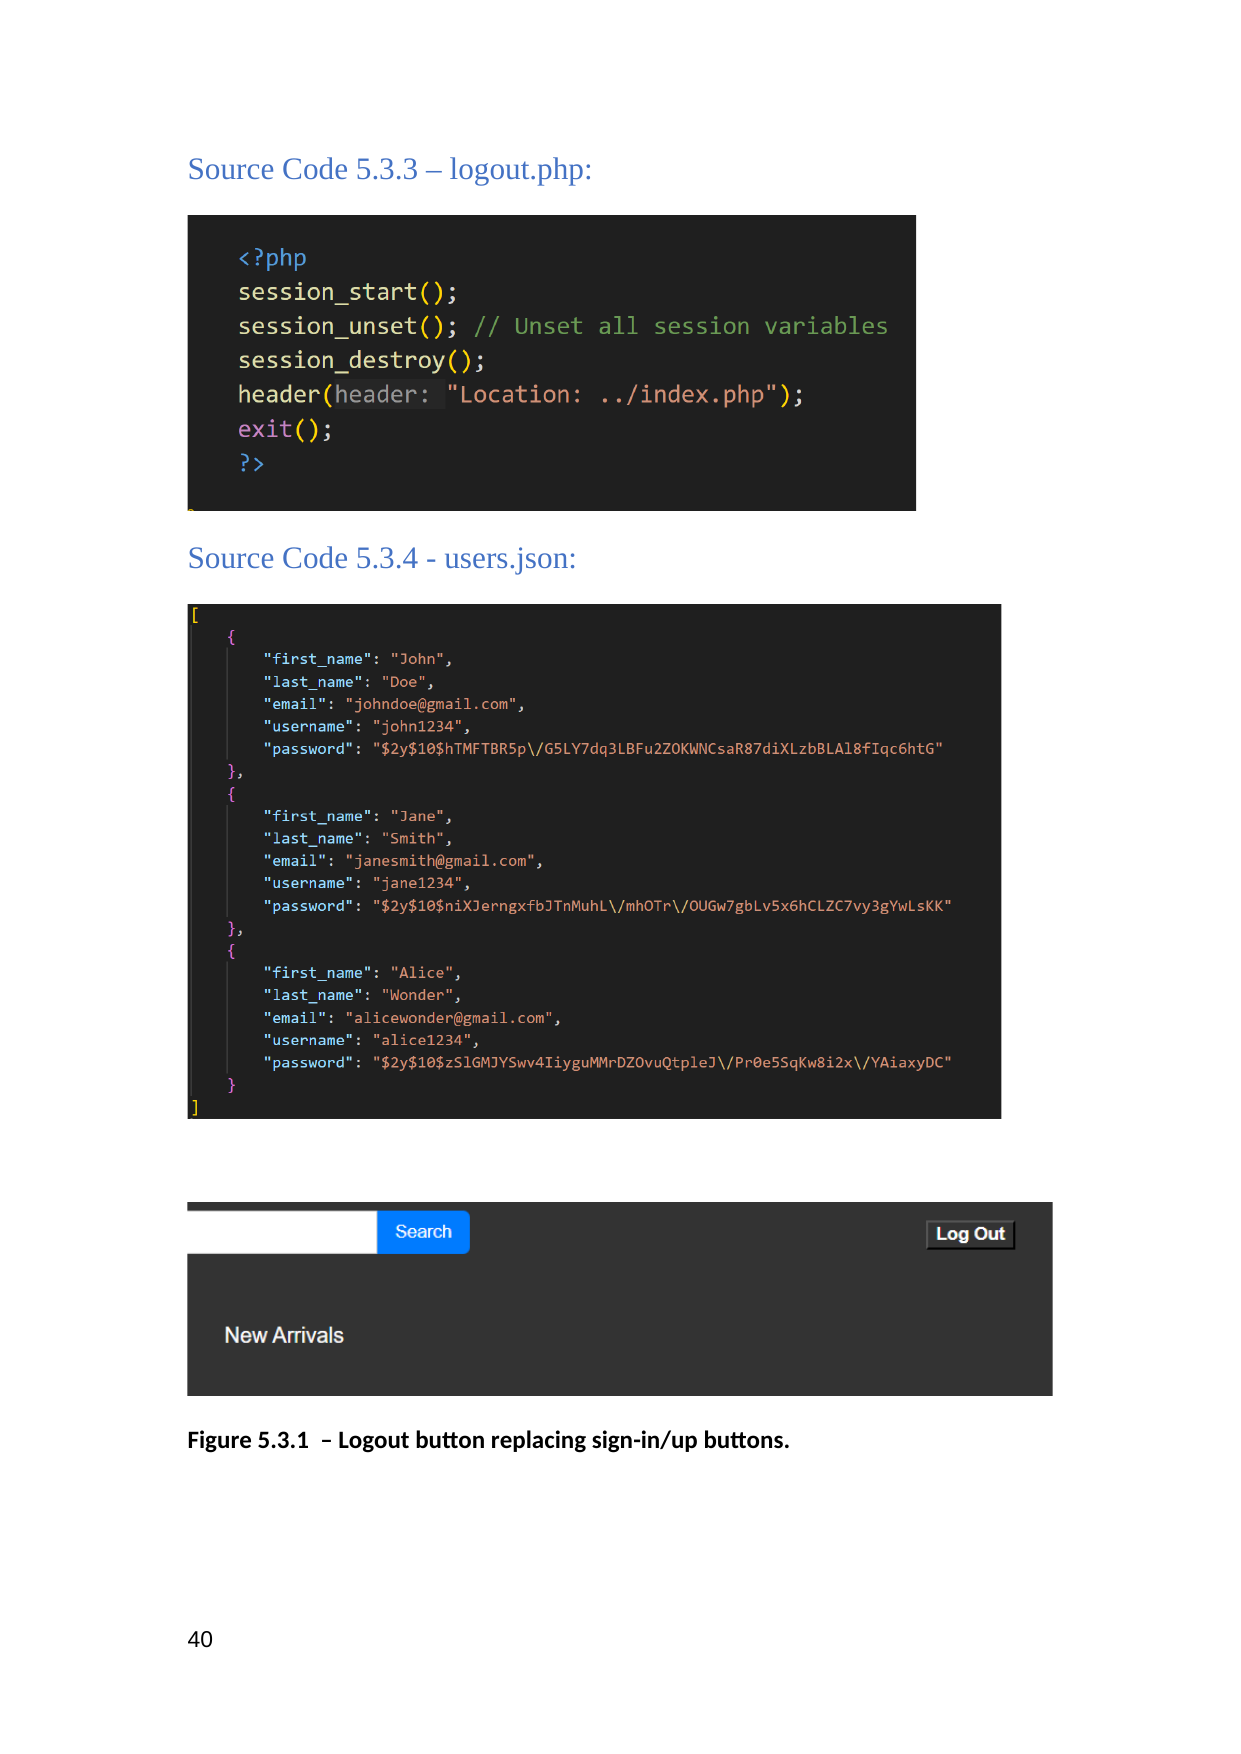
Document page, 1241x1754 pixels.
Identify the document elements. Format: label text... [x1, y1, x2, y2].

text Figure 5.3.1 – Logout button replacing sign-in/up buttons. [187, 1396, 1053, 1455]
text Source Code 5.3.3 – logout.php: [187, 150, 1053, 186]
text Source Code 5.3.4 - users.json: [187, 539, 1053, 576]
picture [187, 215, 917, 511]
picture [187, 1202, 1053, 1396]
picture [187, 604, 1002, 1119]
